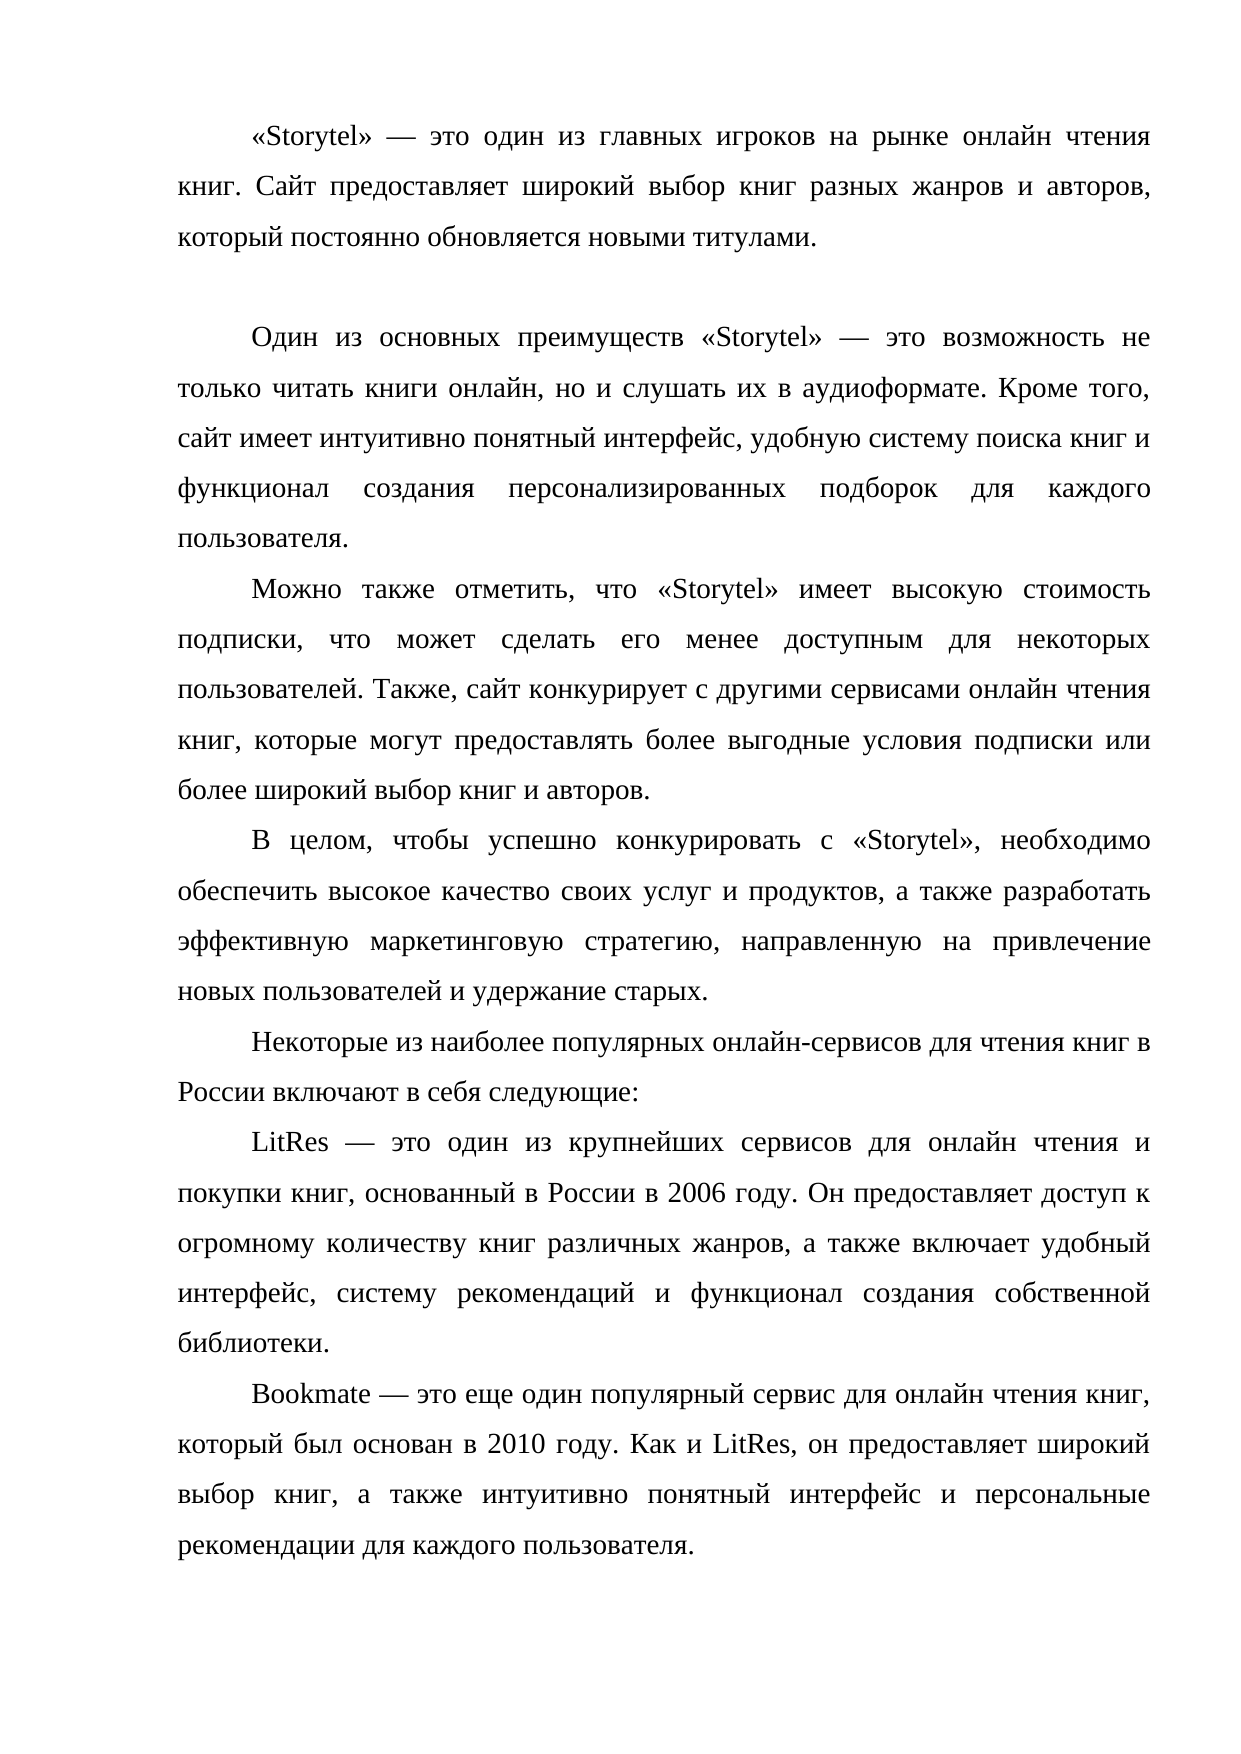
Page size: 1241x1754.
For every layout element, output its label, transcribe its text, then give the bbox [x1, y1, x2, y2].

text Можно также отметить, что «Storytel» имеет высокую стоимость подписки, что может сделать его менее доступным для некоторых пользователей. Также, сайт конкурирует с другими сервисами онлайн чтения книг, которые могут предоставлять более выгодные условия подписки или более широкий выбор книг и авторов. [177, 571, 1152, 806]
text Bookmate — это еще один популярный сервис для онлайн чтения книг, который был основан в 2010 году. Как и LitRes, он предоставляет широкий выбор книг, а также интуитивно понятный интерфейс и персональные рекомендации для каждого пользователя. [177, 1376, 1152, 1560]
text Некоторые из наиболее популярных онлайн-сервисов для чтения книг в России включают в себя следующие: [177, 1024, 1152, 1108]
text LitRes — это один из крупнейших сервисов для онлайн чтения и покупки книг, основанный в России в 2006 году. Он предоставляет доступ к огромному количеству книг различных жанров, а также включает удобный интерфейс, систему рекомендаций и функционал создания собственной библиотеки. [177, 1124, 1152, 1359]
text В целом, чтобы успешно конкурировать с «Storytel», необходимо обеспечить высокое качество своих услуг и продуктов, а также разработать эффективную маркетинговую стратегию, направленную на привлечение новых пользователей и удержание старых. [177, 822, 1152, 1007]
text «Storytel» — это один из главных игроков на рынке онлайн чтения книг. Сайт предоставляет широкий выбор книг разных жанров и авторов, который постоянно обновляется новыми титулами. [177, 118, 1152, 252]
text Один из основных преимуществ «Storytel» — это возможность не только читать книги онлайн, но и слушать их в аудиоформате. Кроме того, сайт имеет интуитивно понятный интерфейс, удобную систему поиска книг и функционал создания персонализированных подборок для каждого пользователя. [177, 319, 1152, 554]
